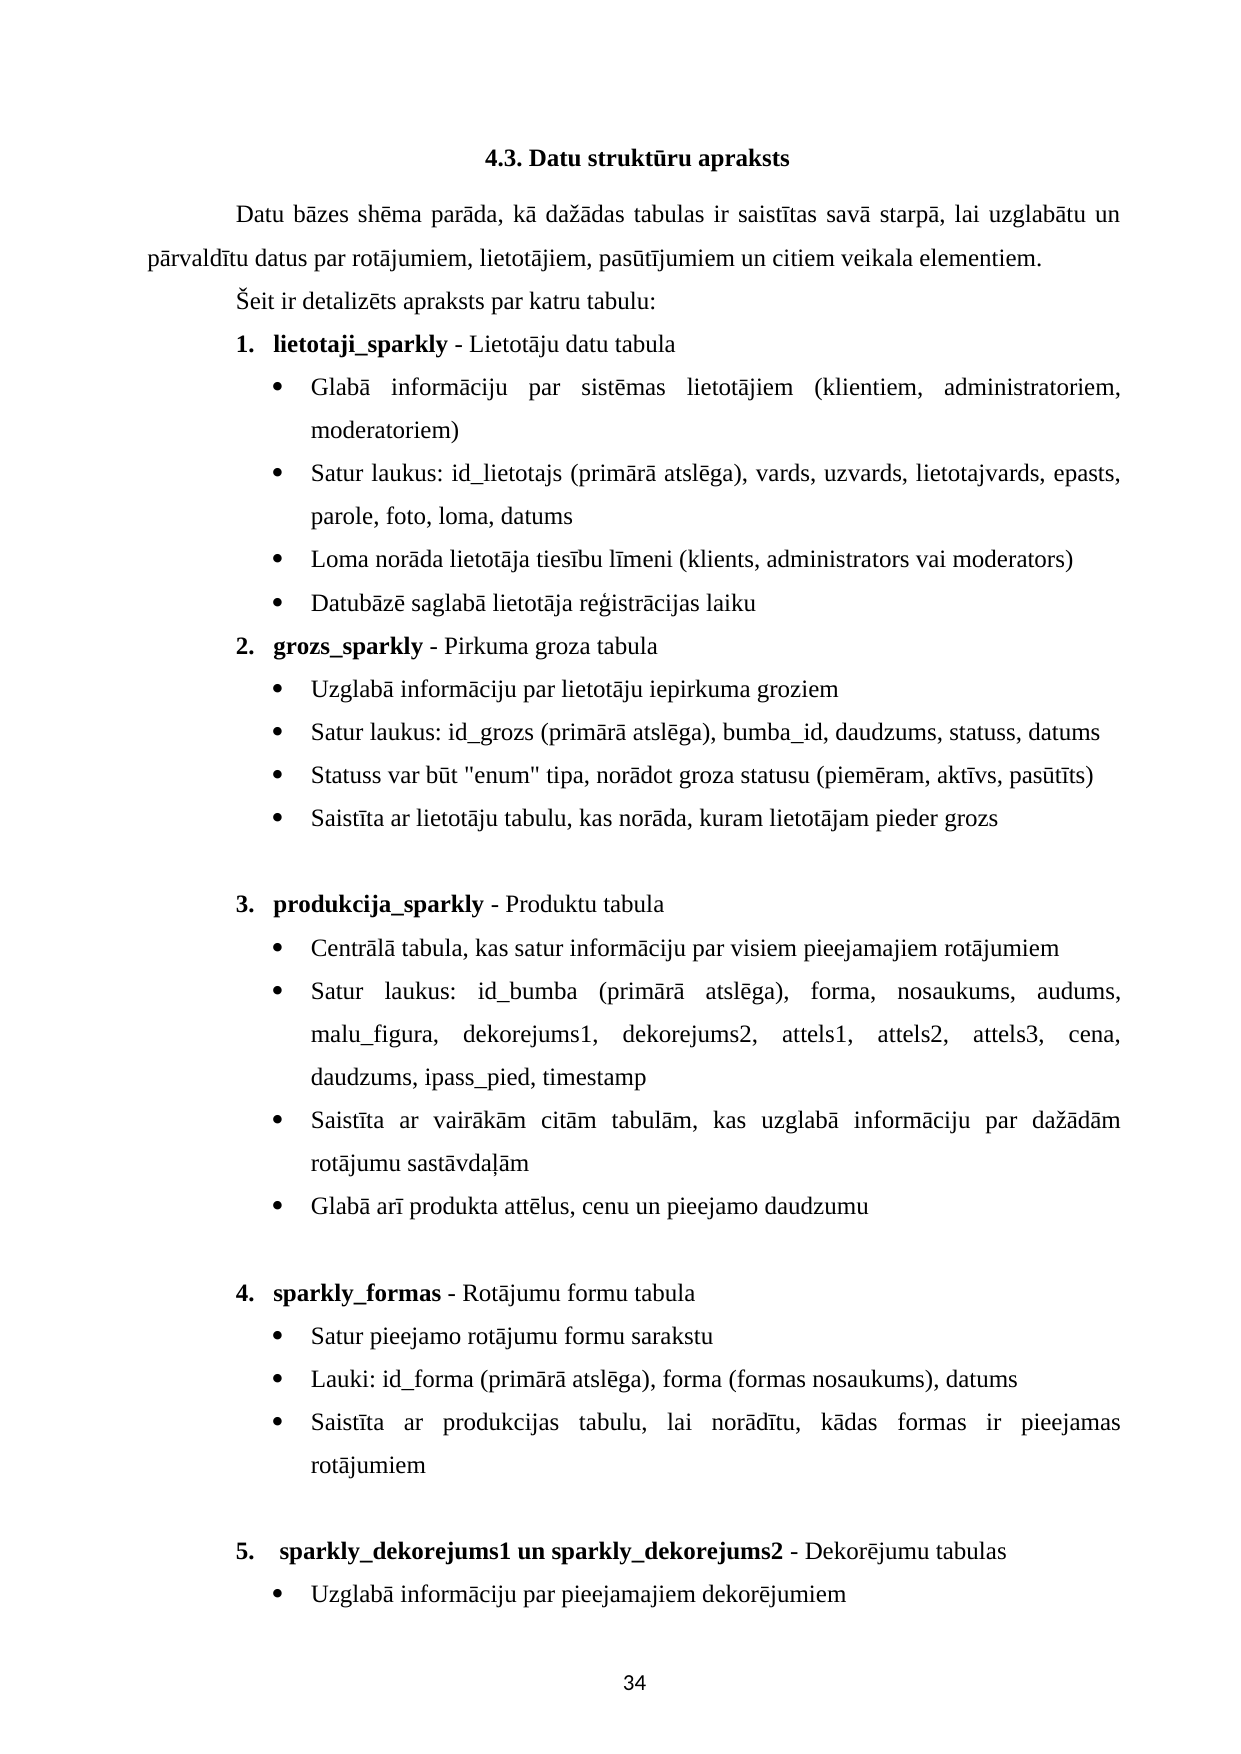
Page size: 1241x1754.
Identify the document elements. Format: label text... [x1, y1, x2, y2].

list Saistīta ar produkcijas tabulu, lai norādītu, kādas formas ir pieejamas rotājumiem [273, 1407, 1122, 1479]
list Statuss var būt "enum" tipa, norādot groza statusu (piemēram, aktīvs, pasūtīts) [273, 760, 1122, 789]
list Glabā arī produkta attēlus, cenu un pieejamo daudzumu [273, 1191, 1122, 1220]
list Glabā informāciju par sistēmas lietotājiem (klientiem, administratoriem, moderatoriem) [273, 372, 1122, 444]
list Satur laukus: id_grozs (primārā atslēga), bumba_id, daudzums, statuss, datums [273, 717, 1122, 746]
list Saistīta ar vairākām citām tabulām, kas uzglabā informāciju par dažādām rotājumu sastāvdaļām [273, 1105, 1122, 1177]
list produkcija_sparkly - Produktu tabula [236, 889, 1122, 918]
list sparkly_formas - Rotājumu formu tabula [236, 1278, 1122, 1306]
list Datubāzē saglabā lietotāja reģistrācijas laiku [273, 588, 1122, 616]
list Satur laukus: id_bumba (primārā atslēga), forma, nosaukums, audums, malu_figura, dekorejums1, dekorejums2, attels1, attels2, attels3, cena, daudzums, ipass_pied, timestamp [273, 976, 1122, 1091]
list Centrālā tabula, kas satur informāciju par visiem pieejamajiem rotājumiem [273, 933, 1122, 961]
list Uzglabā informāciju par lietotāju iepirkuma groziem [273, 674, 1122, 703]
list Lauki: id_forma (primārā atslēga), forma (formas nosaukums), datums [273, 1364, 1122, 1393]
list Loma norāda lietotāja tiesību līmeni (klients, administrators vai moderators) [273, 544, 1122, 573]
subtitle 4.3. Datu struktūru apraksts [147, 143, 1122, 172]
list sparkly_dekorejums1 un sparkly_dekorejums2 - Dekorējumu tabulas [236, 1536, 1122, 1565]
list Saistīta ar lietotāju tabulu, kas norāda, kuram lietotājam pieder grozs [273, 803, 1122, 832]
list Uzglabā informāciju par pieejamajiem dekorējumiem [273, 1579, 1122, 1608]
text Šeit ir detalizēts apraksts par katru tabulu: [147, 286, 1122, 314]
list Satur pieejamo rotājumu formu sarakstu [273, 1321, 1122, 1349]
list grozs_sparkly - Pirkuma groza tabula [236, 631, 1122, 659]
list lietotaji_sparkly - Lietotāju datu tabula [236, 329, 1122, 358]
text Datu bāzes shēma parāda, kā dažādas tabulas ir saistītas savā starpā, lai uzglabātu un pārvaldītu datus par rotājumiem, lietotājiem, pasūtījumiem un citiem veikala elementiem. [147, 199, 1122, 271]
list Satur laukus: id_lietotajs (primārā atslēga), vards, uzvards, lietotajvards, epasts, parole, foto, loma, datums [273, 458, 1122, 530]
